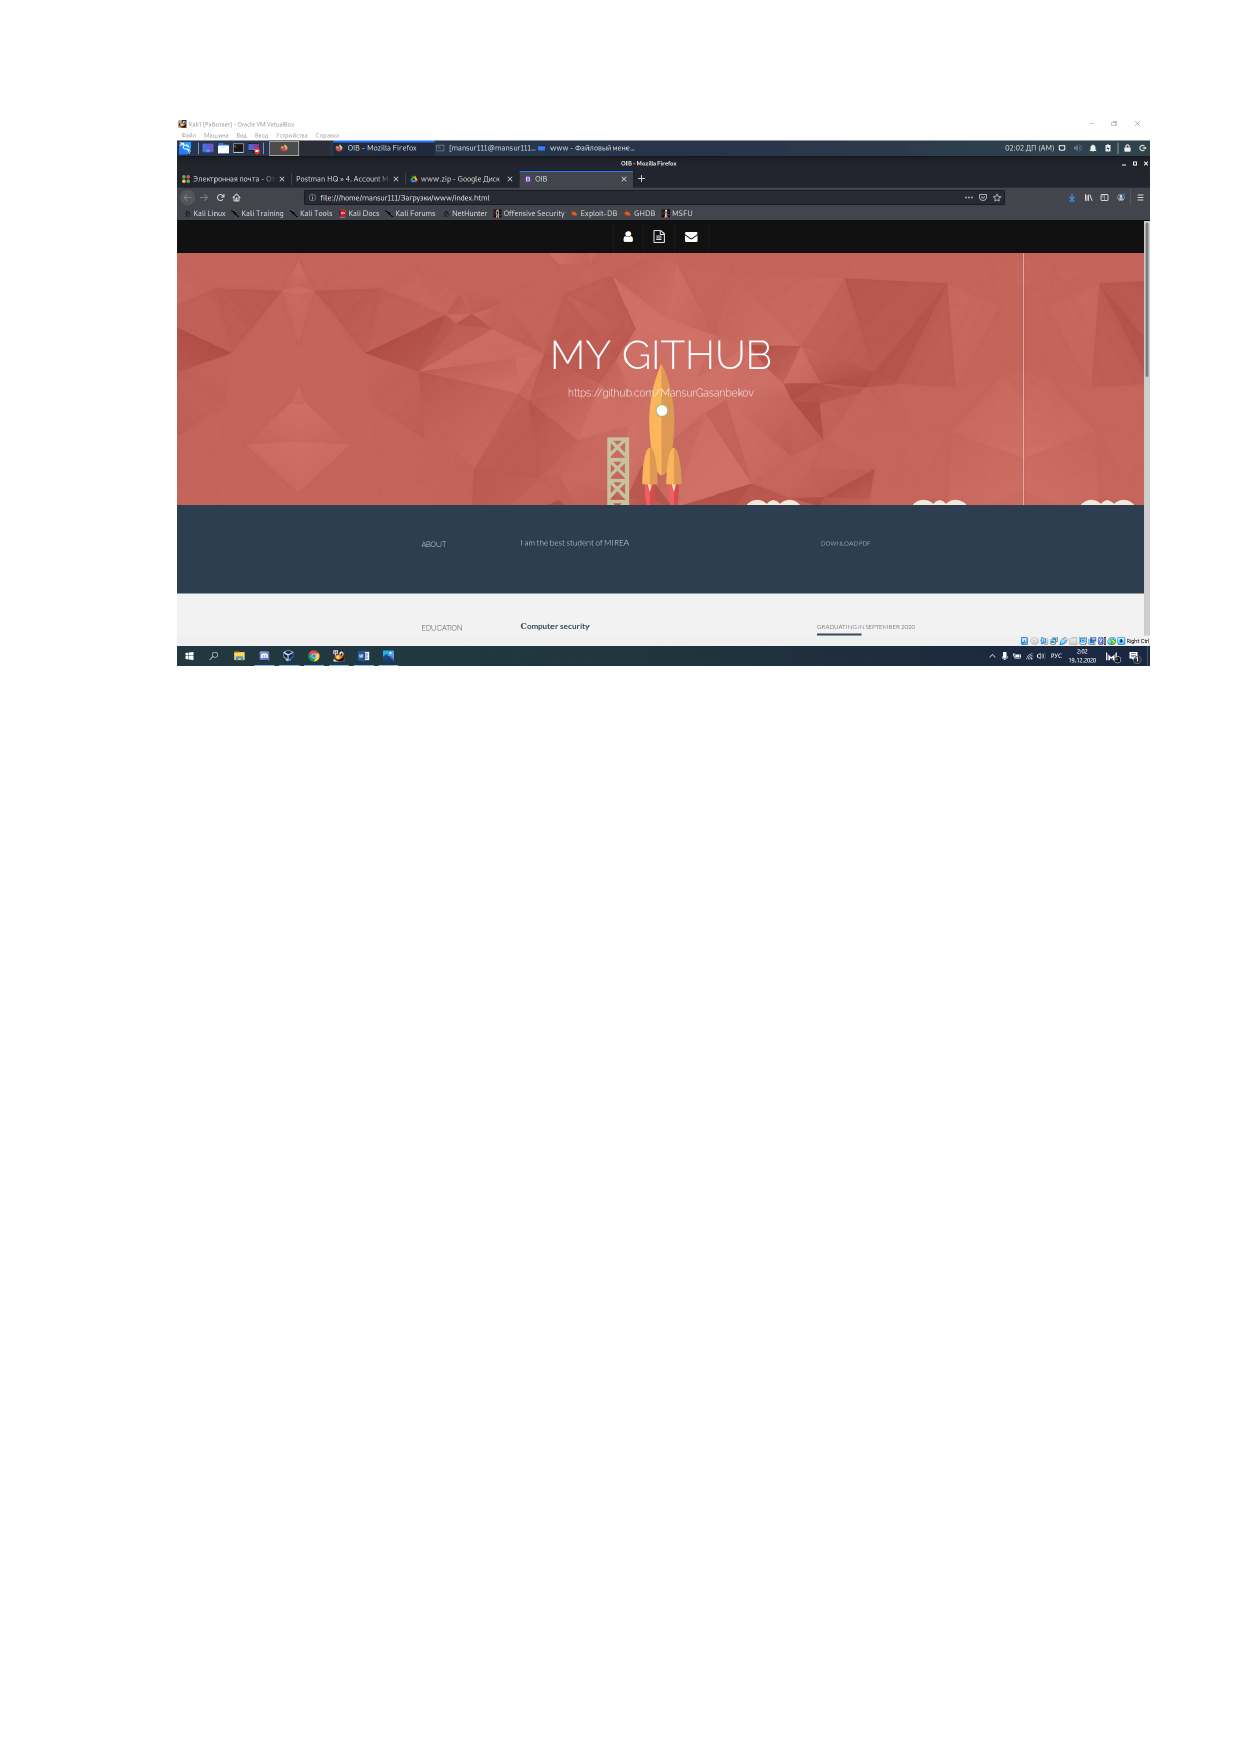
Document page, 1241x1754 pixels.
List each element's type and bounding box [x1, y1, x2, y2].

picture [177, 118, 1150, 666]
